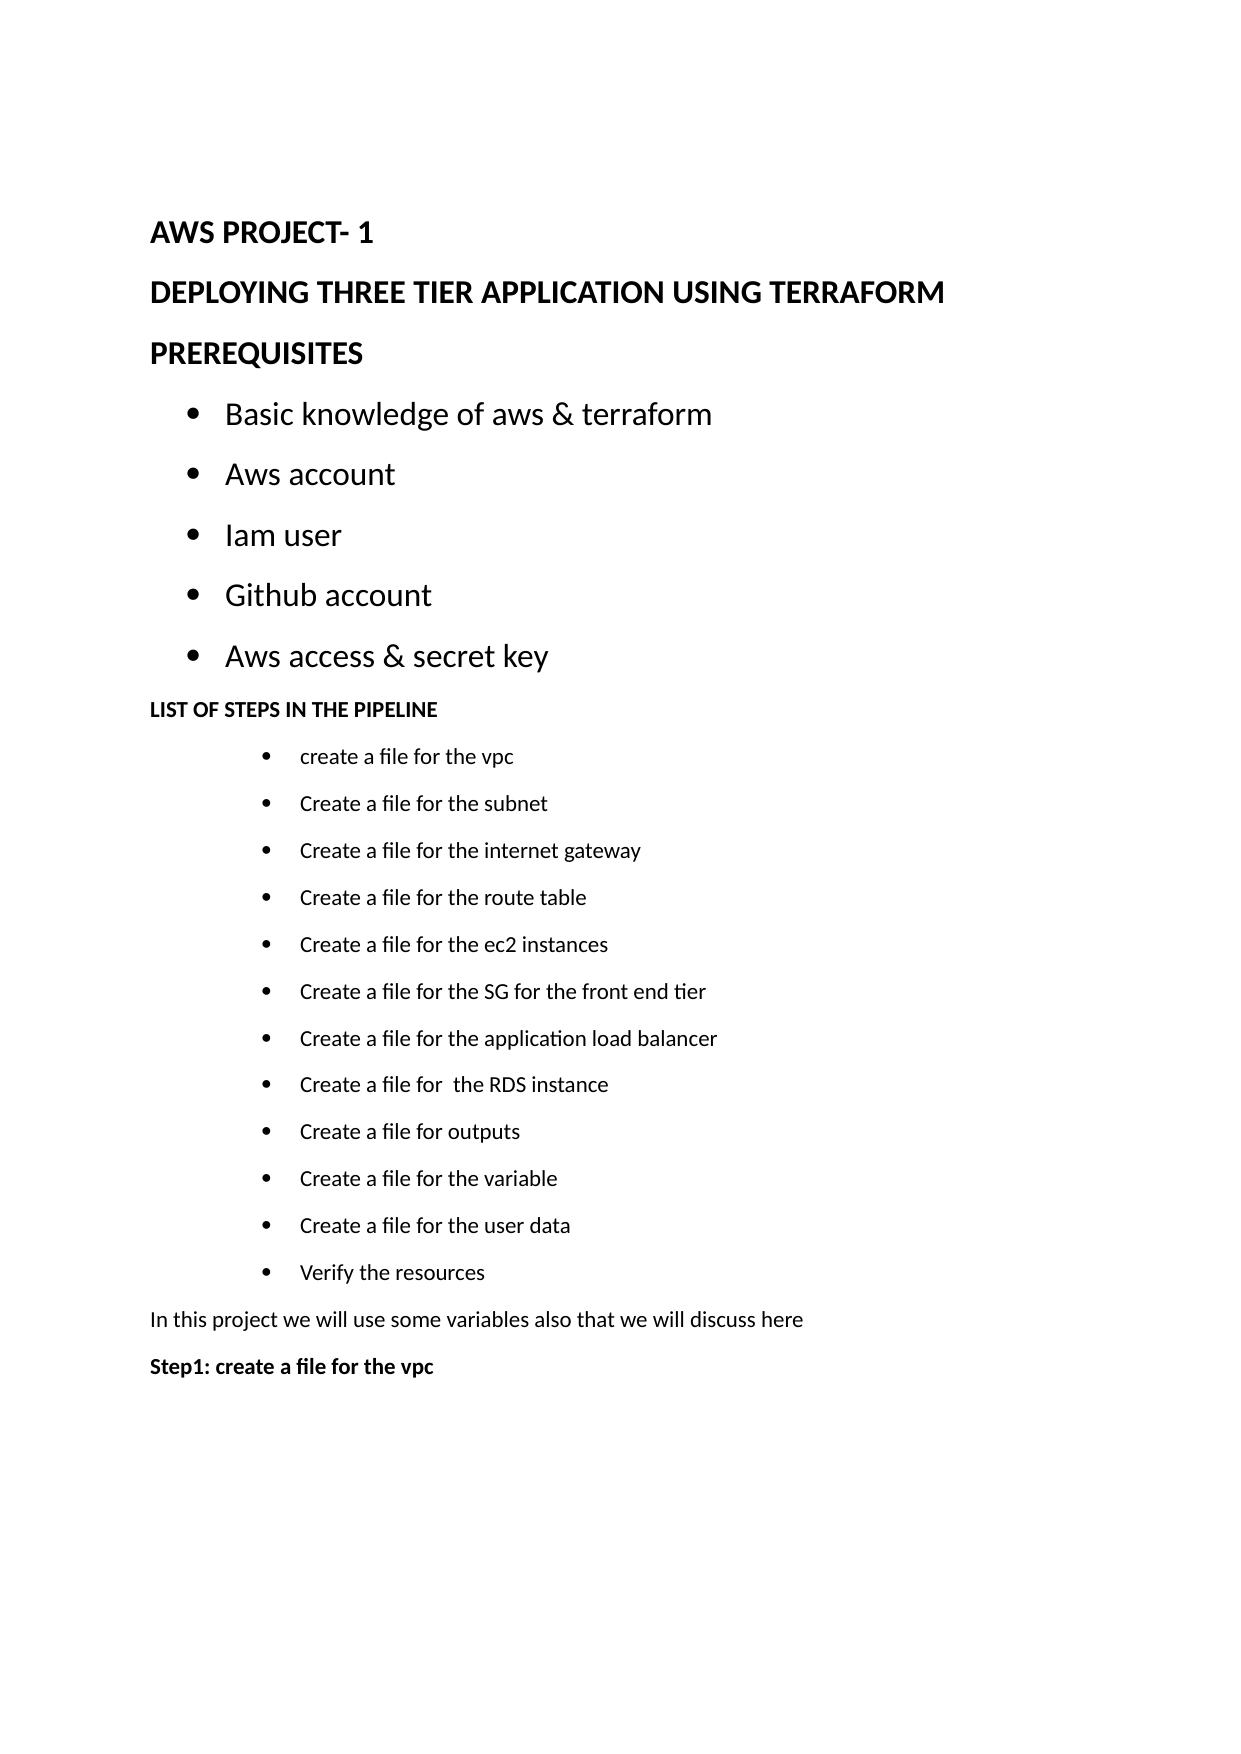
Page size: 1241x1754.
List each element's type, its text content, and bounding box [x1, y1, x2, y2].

list Create a file for the SG for the front end tier [262, 977, 1090, 1005]
list Create a file for the route table [262, 883, 1090, 911]
list Iam user [187, 514, 1090, 554]
list Aws access & secret key [187, 635, 1090, 676]
text LIST OF STEPS IN THE PIPELINE [150, 696, 1090, 724]
list Create a file for the user data [262, 1211, 1090, 1239]
list Create a file for the internet gateway [262, 836, 1090, 864]
list Basic knowledge of aws & terraform [187, 392, 1090, 433]
list Create a file for the application load balancer [262, 1024, 1090, 1052]
list create a file for the vpc [262, 742, 1090, 771]
list Create a file for the ec2 instances [262, 930, 1090, 958]
list Create a file for the subnet [262, 789, 1090, 817]
list Create a file for the variable [262, 1164, 1090, 1192]
list Verify the resources [262, 1258, 1090, 1286]
text In this project we will use some variables also that we will discuss here [150, 1305, 1090, 1333]
text DEPLOYING THREE TIER APPLICATION USING TERRAFORM [150, 271, 1090, 312]
list Aws account [187, 453, 1090, 494]
list Github account [187, 574, 1090, 615]
text Step1: create a file for the vpc [150, 1352, 1090, 1380]
text AWS PROJECT- 1 [150, 211, 1090, 251]
list Create a file for the RDS instance [262, 1071, 1090, 1099]
list Create a file for outputs [262, 1117, 1090, 1146]
text PREREQUISITES [150, 332, 1090, 373]
